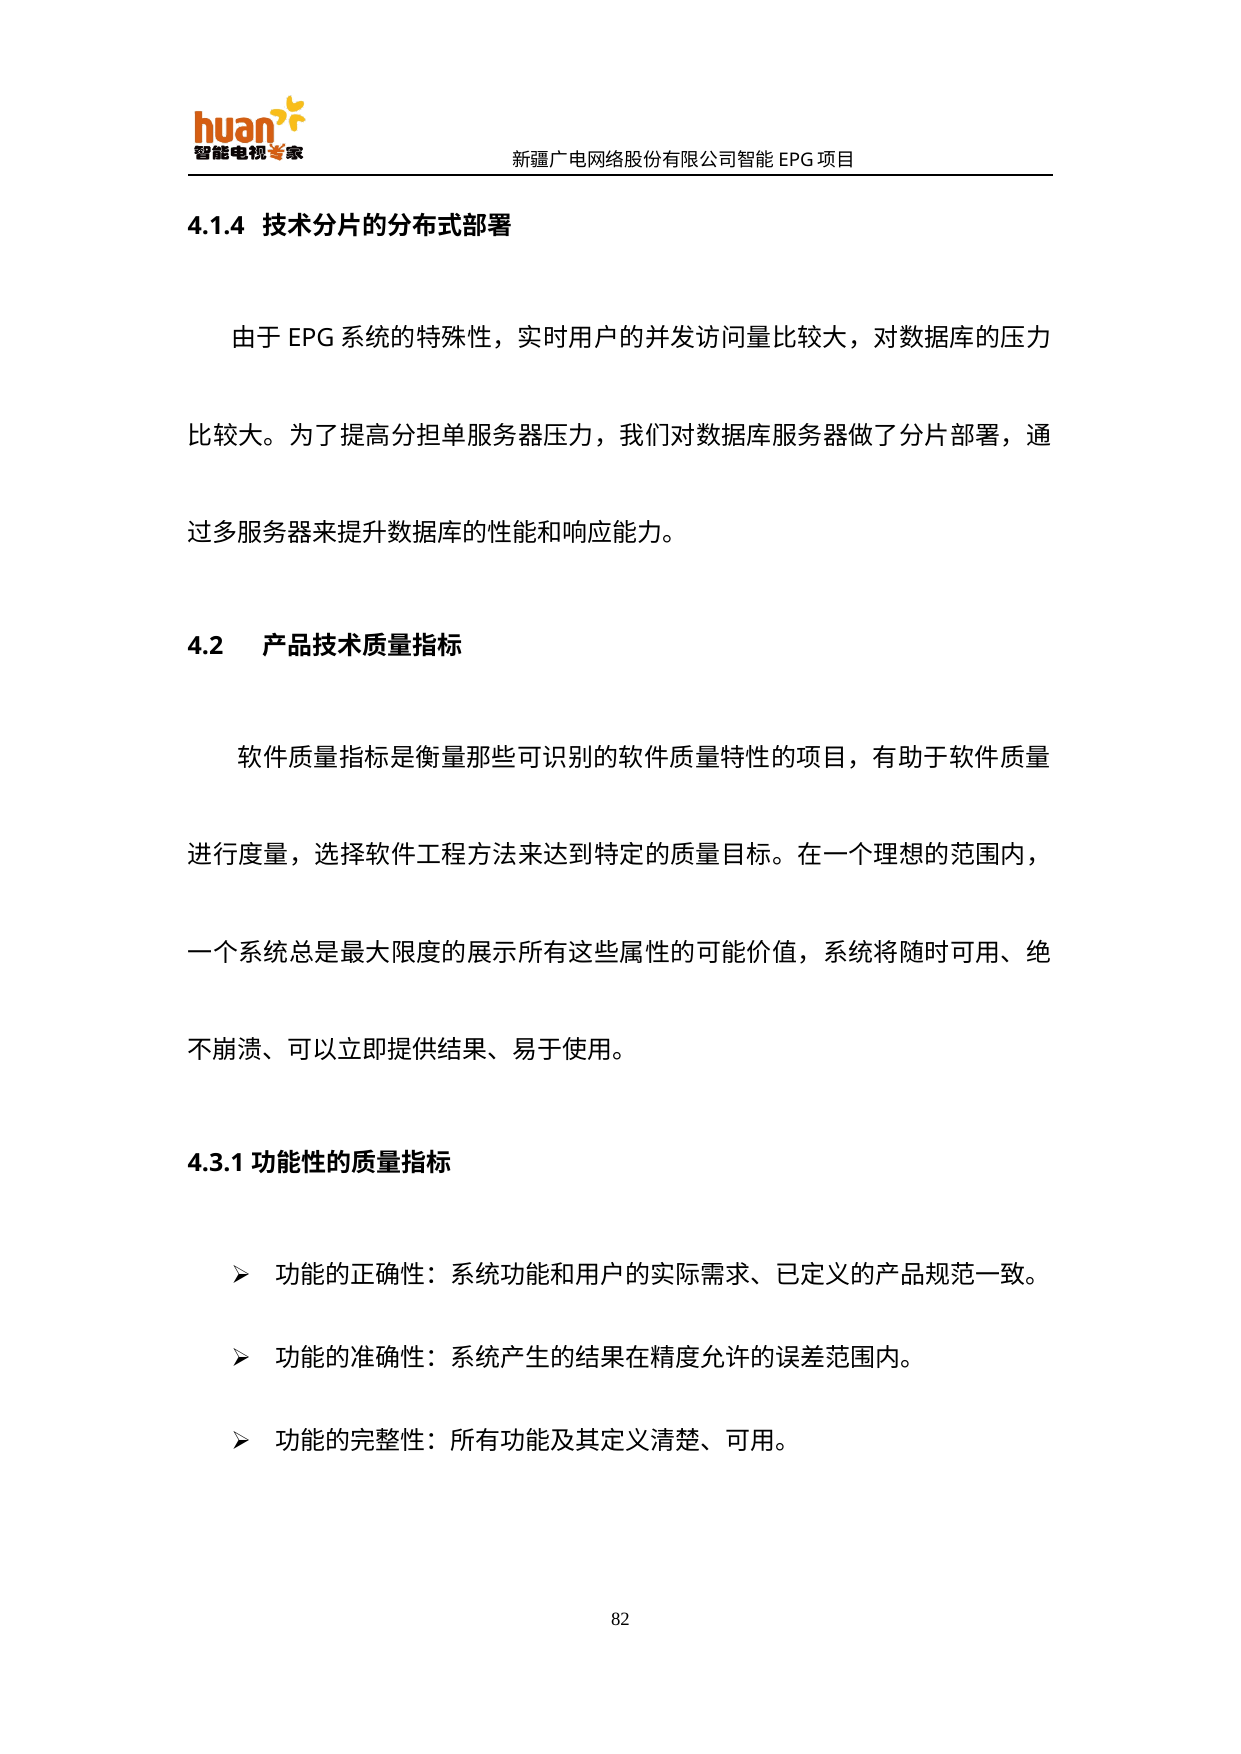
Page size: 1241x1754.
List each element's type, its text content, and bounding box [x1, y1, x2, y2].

text 软件质量指标是衡量那些可识别的软件质量特性的项目，有助于软件质量进行度量，选择软件工程方法来达到特定的质量目标。在一个理想的范围内，一个系统总是最大限度的展示所有这些属性的可能价值，系统将随时可用、绝不崩溃、可以立即提供结果、易于使用。 [187, 723, 1053, 1081]
subtitle 产品技术质量指标 [187, 611, 1053, 676]
list 功能的准确性：系统产生的结果在精度允许的误差范围内。 [231, 1323, 1053, 1388]
picture [187, 88, 313, 167]
text 由于EPG系统的特殊性，实时用户的并发访问量比较大，对数据库的压力比较大。为了提高分担单服务器压力，我们对数据库服务器做了分片部署，通过多服务器来提升数据库的性能和响应能力。 [187, 303, 1053, 563]
subtitle 技术分片的分布式部署 [187, 191, 1053, 256]
list 功能的完整性：所有功能及其定义清楚、可用。 [231, 1406, 1053, 1471]
subtitle 4.3.1 功能性的质量指标 [187, 1128, 1053, 1193]
list 功能的正确性：系统功能和用户的实际需求、已定义的产品规范一致。 [231, 1240, 1053, 1305]
